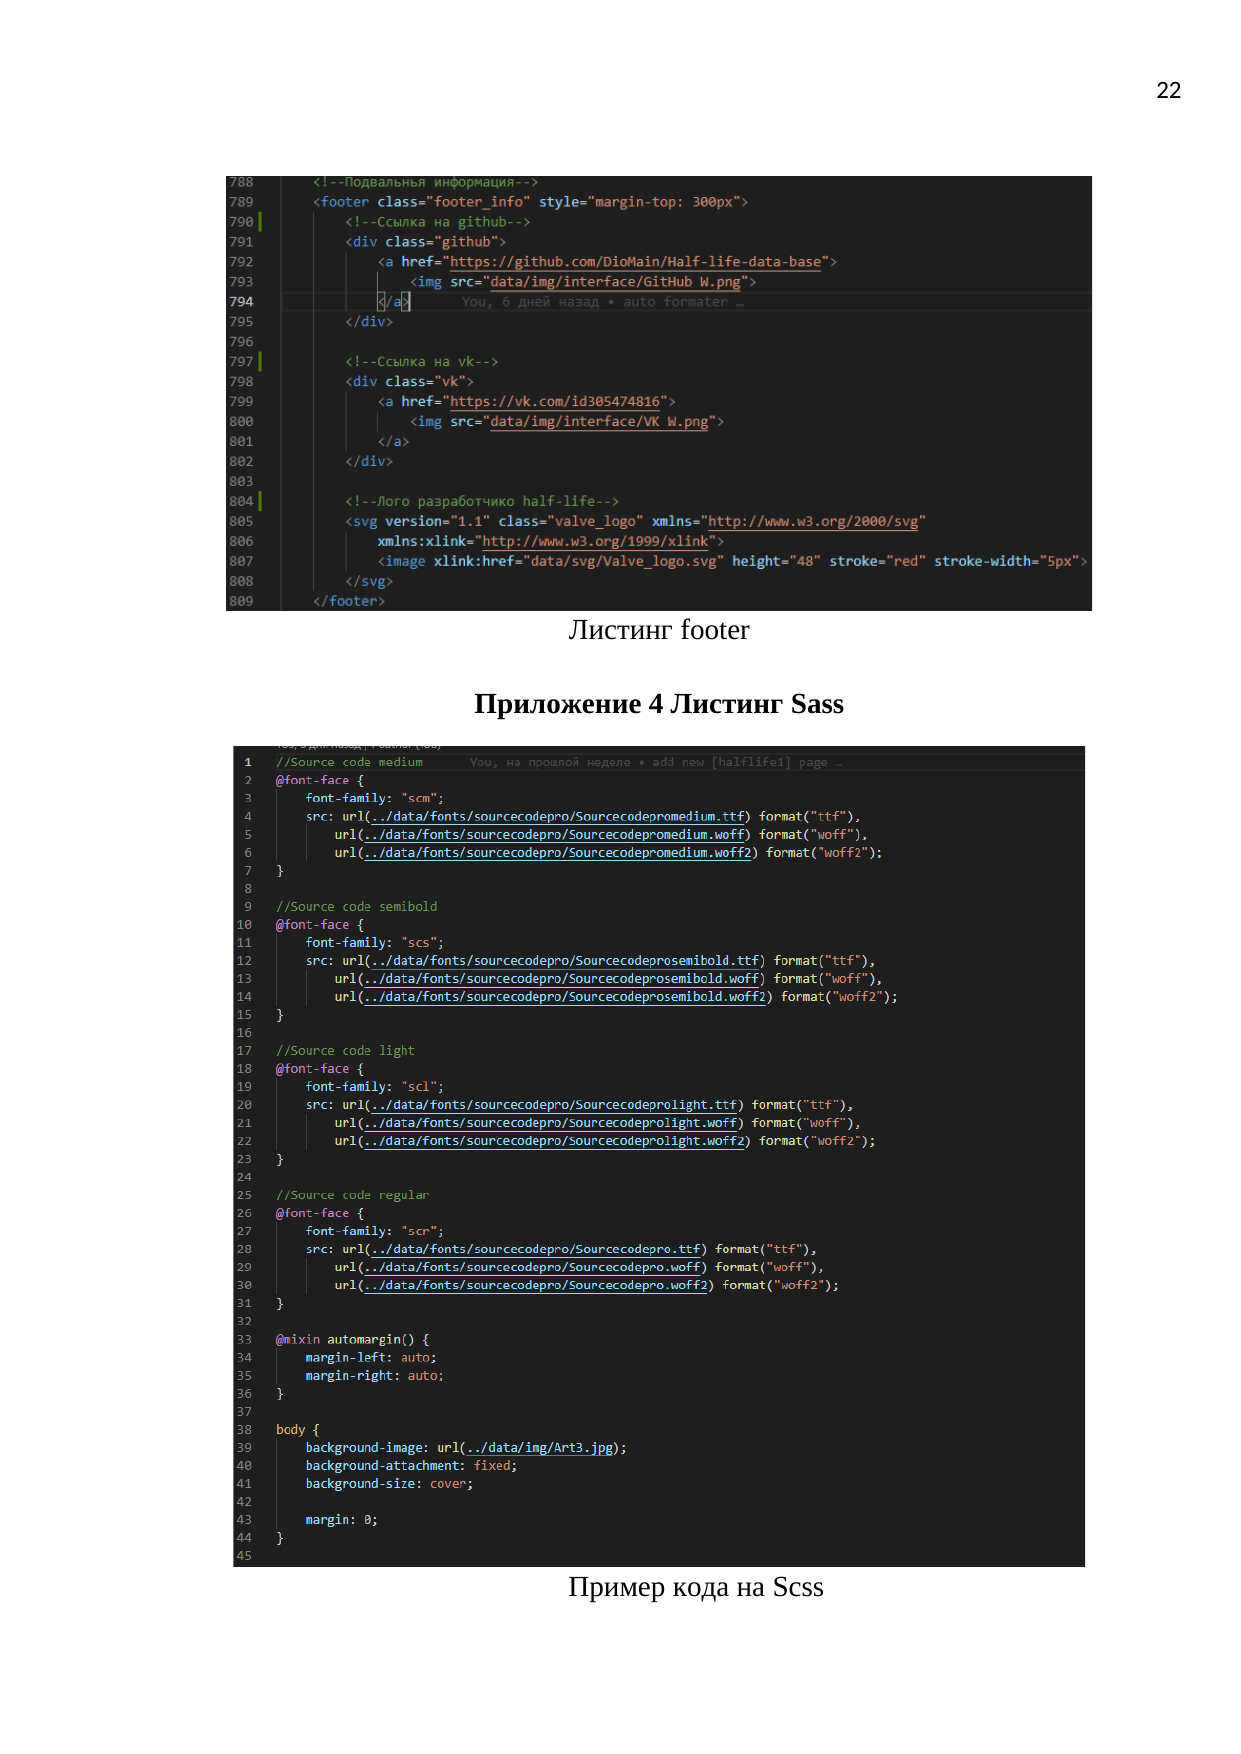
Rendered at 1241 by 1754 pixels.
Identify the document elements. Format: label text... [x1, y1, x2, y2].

picture [233, 746, 1085, 1567]
text Листинг footer [137, 612, 1181, 646]
subtitle Приложение 4 Листинг Sass [137, 686, 1181, 719]
text Пример кода на Scss [137, 1569, 1181, 1603]
picture [226, 176, 1093, 611]
